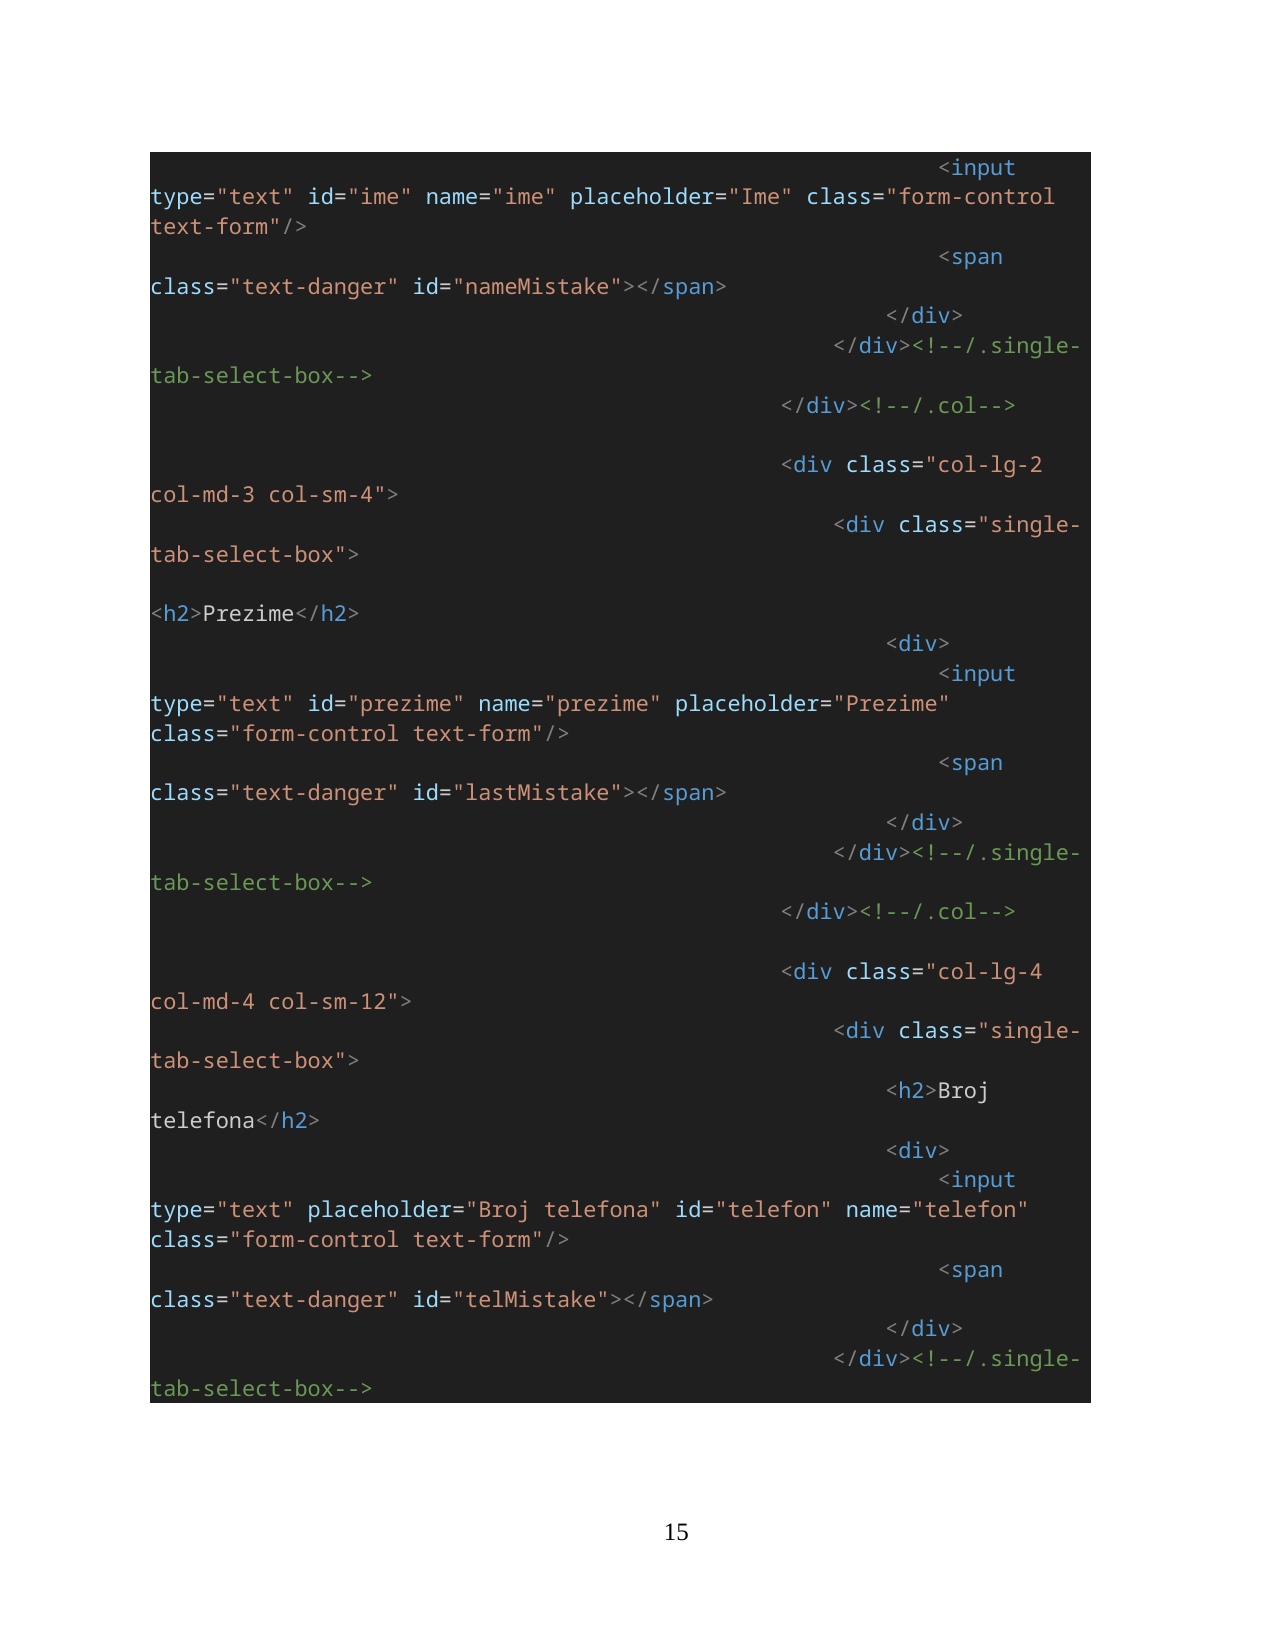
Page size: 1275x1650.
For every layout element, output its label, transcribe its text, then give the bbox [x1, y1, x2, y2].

text </div> [150, 301, 1091, 330]
text <span class="text-danger" id="lastMistake"></span> [150, 747, 1091, 807]
text <div class="col-lg-2 col-md-3 col-sm-4"> [150, 449, 1091, 509]
text <h2>Broj telefona</h2> [150, 1075, 1091, 1135]
text <div class="col-lg-4 col-md-4 col-sm-12"> [150, 956, 1091, 1016]
text <input type="text" id="ime" name="ime" placeholder="Ime" class="form-control text-form"/> [150, 152, 1091, 241]
text <div class="single-tab-select-box"> [150, 509, 1091, 569]
text </div> [150, 807, 1091, 837]
text <div> [150, 1135, 1091, 1164]
text </div> [150, 1313, 1091, 1343]
text </div><!--/.col--> [150, 896, 1091, 926]
text <h2>Prezime</h2> [150, 569, 1091, 628]
text </div><!--/.single-tab-select-box--> [150, 837, 1091, 896]
text <input type="text" id="prezime" name="prezime" placeholder="Prezime" class="form-control text-form"/> [150, 658, 1091, 747]
text </div><!--/.single-tab-select-box--> [150, 330, 1091, 390]
text <div> [150, 628, 1091, 658]
text <input type="text" placeholder="Broj telefona" id="telefon" name="telefon" class="form-control text-form"/> [150, 1164, 1091, 1254]
text </div><!--/.col--> [150, 390, 1091, 420]
text </div><!--/.single-tab-select-box--> [150, 1343, 1091, 1403]
text <span class="text-danger" id="telMistake"></span> [150, 1254, 1091, 1313]
text <div class="single-tab-select-box"> [150, 1016, 1091, 1075]
text <span class="text-danger" id="nameMistake"></span> [150, 241, 1091, 301]
